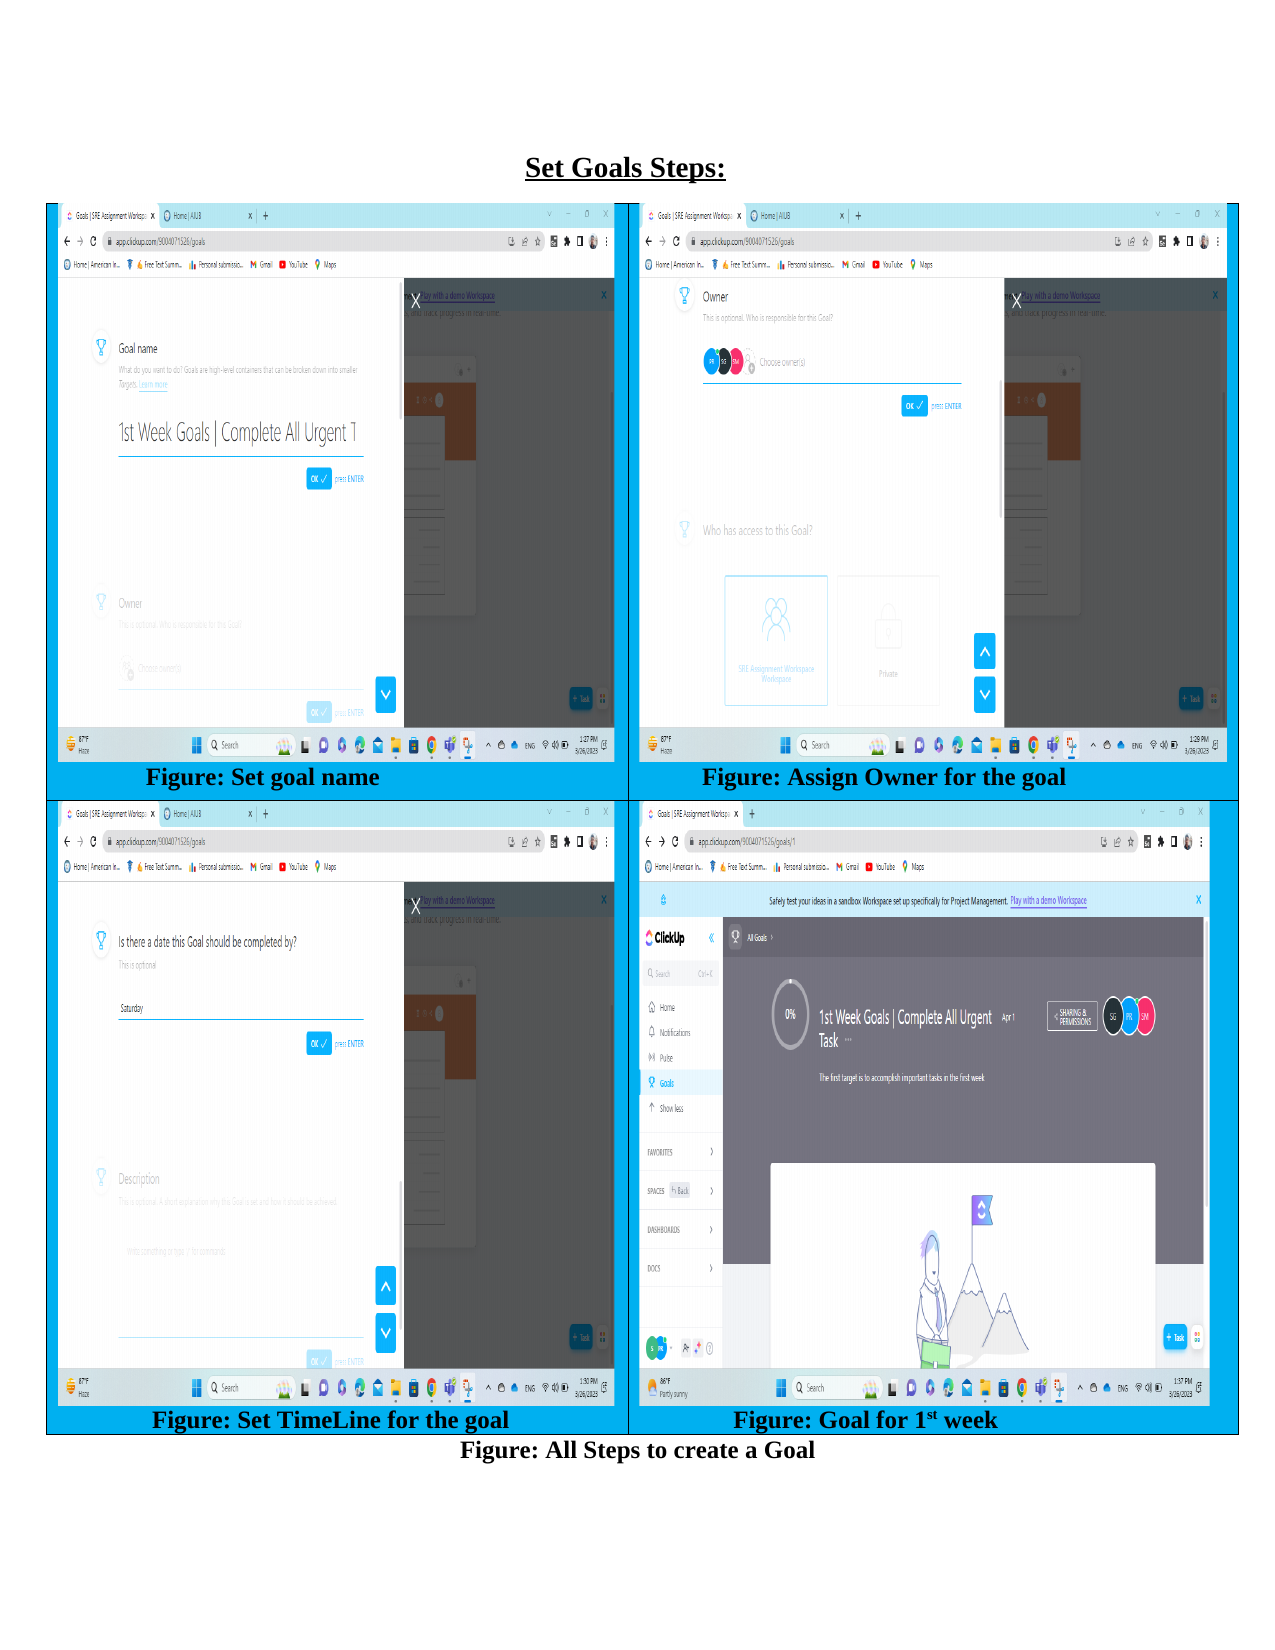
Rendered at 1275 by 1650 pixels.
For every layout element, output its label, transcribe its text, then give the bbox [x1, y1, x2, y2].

text Figure: All Steps to create a Goal [150, 1435, 1125, 1464]
table_cell Figure: Goal for 1st week [629, 801, 1238, 1434]
picture [59, 801, 614, 1405]
text Set Goals Steps: [450, 150, 1125, 183]
table_header Figure: Set goal name [47, 204, 628, 800]
table_header Figure: Assign Owner for the goal [629, 204, 1238, 800]
table_cell Figure: Set TimeLine for the goal [47, 801, 628, 1434]
picture [640, 203, 1226, 761]
picture [640, 801, 1209, 1405]
picture [59, 203, 614, 761]
